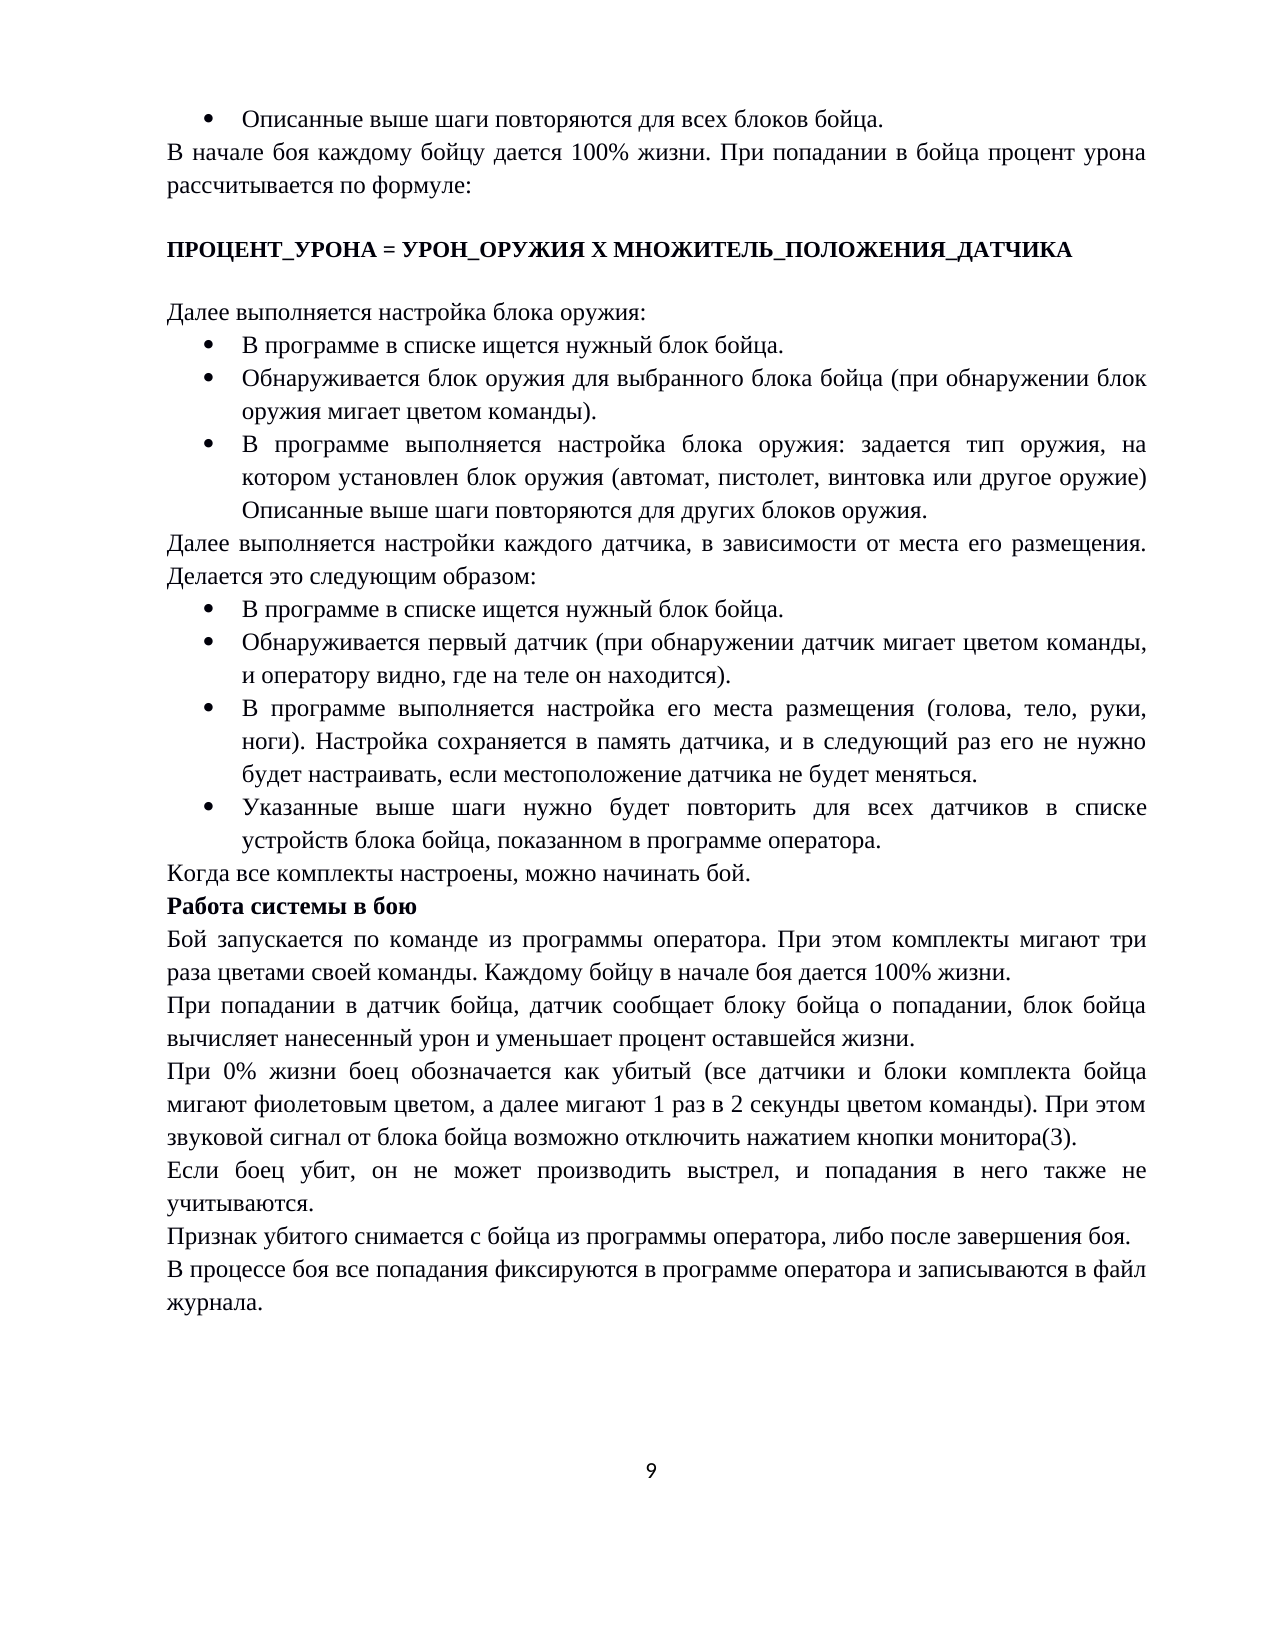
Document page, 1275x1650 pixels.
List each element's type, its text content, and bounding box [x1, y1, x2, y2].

text Когда все комплекты настроены, можно начинать бой. [167, 858, 1148, 887]
list Обнаруживается первый датчик (при обнаружении датчик мигает цветом команды, и оператору видно, где на теле он находится). [204, 627, 1148, 689]
list Указанные выше шаги нужно будет повторить для всех датчиков в списке устройств блока бойца, показанном в программе оператора. [204, 792, 1148, 854]
list В программе выполняется настройка его места размещения (голова, тело, руки, ноги). Настройка сохраняется в память датчика, и в следующий раз его не нужно будет настраивать, если местоположение датчика не будет меняться. [204, 693, 1148, 788]
list Обнаруживается блок оружия для выбранного блока бойца (при обнаружении блок оружия мигает цветом команды). [204, 363, 1148, 424]
text Далее выполняется настройка блока оружия: [167, 297, 1148, 325]
text В процессе боя все попадания фиксируются в программе оператора и записываются в файл журнала. [167, 1254, 1148, 1316]
text Работа системы в бою [167, 891, 1148, 920]
text ПРОЦЕНТ_УРОНА = УРОН_ОРУЖИЯ X МНОЖИТЕЛЬ_ПОЛОЖЕНИЯ_ДАТЧИКА [167, 236, 1148, 263]
text При попадании в датчик бойца, датчик сообщает блоку бойца о попадании, блок бойца вычисляет нанесенный урон и уменьшает процент оставшейся жизни. [167, 990, 1148, 1052]
text При 0% жизни боец обозначается как убитый (все датчики и блоки комплекта бойца мигают фиолетовым цветом, а далее мигают 1 раз в 2 секунды цветом команды). При этом звуковой сигнал от блока бойца возможно отключить нажатием кнопки монитора(3). [167, 1056, 1148, 1151]
list В программе выполняется настройка блока оружия: задается тип оружия, на котором установлен блок оружия (автомат, пистолет, винтовка или другое оружие) Описанные выше шаги повторяются для других блоков оружия. [204, 429, 1148, 523]
text Далее выполняется настройки каждого датчика, в зависимости от места его размещения. Делается это следующим образом: [167, 528, 1148, 589]
list В программе в списке ищется нужный блок бойца. [204, 594, 1148, 623]
list В программе в списке ищется нужный блок бойца. [204, 330, 1148, 358]
text Бой запускается по команде из программы оператора. При этом комплекты мигают три раза цветами своей команды. Каждому бойцу в начале боя дается 100% жизни. [167, 924, 1148, 986]
text Признак убитого снимается с бойца из программы оператора, либо после завершения боя. [167, 1221, 1148, 1250]
list Описанные выше шаги повторяются для всех блоков бойца. [204, 104, 1148, 133]
text Если боец убит, он не может производить выстрел, и попадания в него также не учитываются. [167, 1155, 1148, 1217]
text В начале боя каждому бойцу дается 100% жизни. При попадании в бойца процент урона рассчитывается по формуле: [167, 137, 1148, 199]
